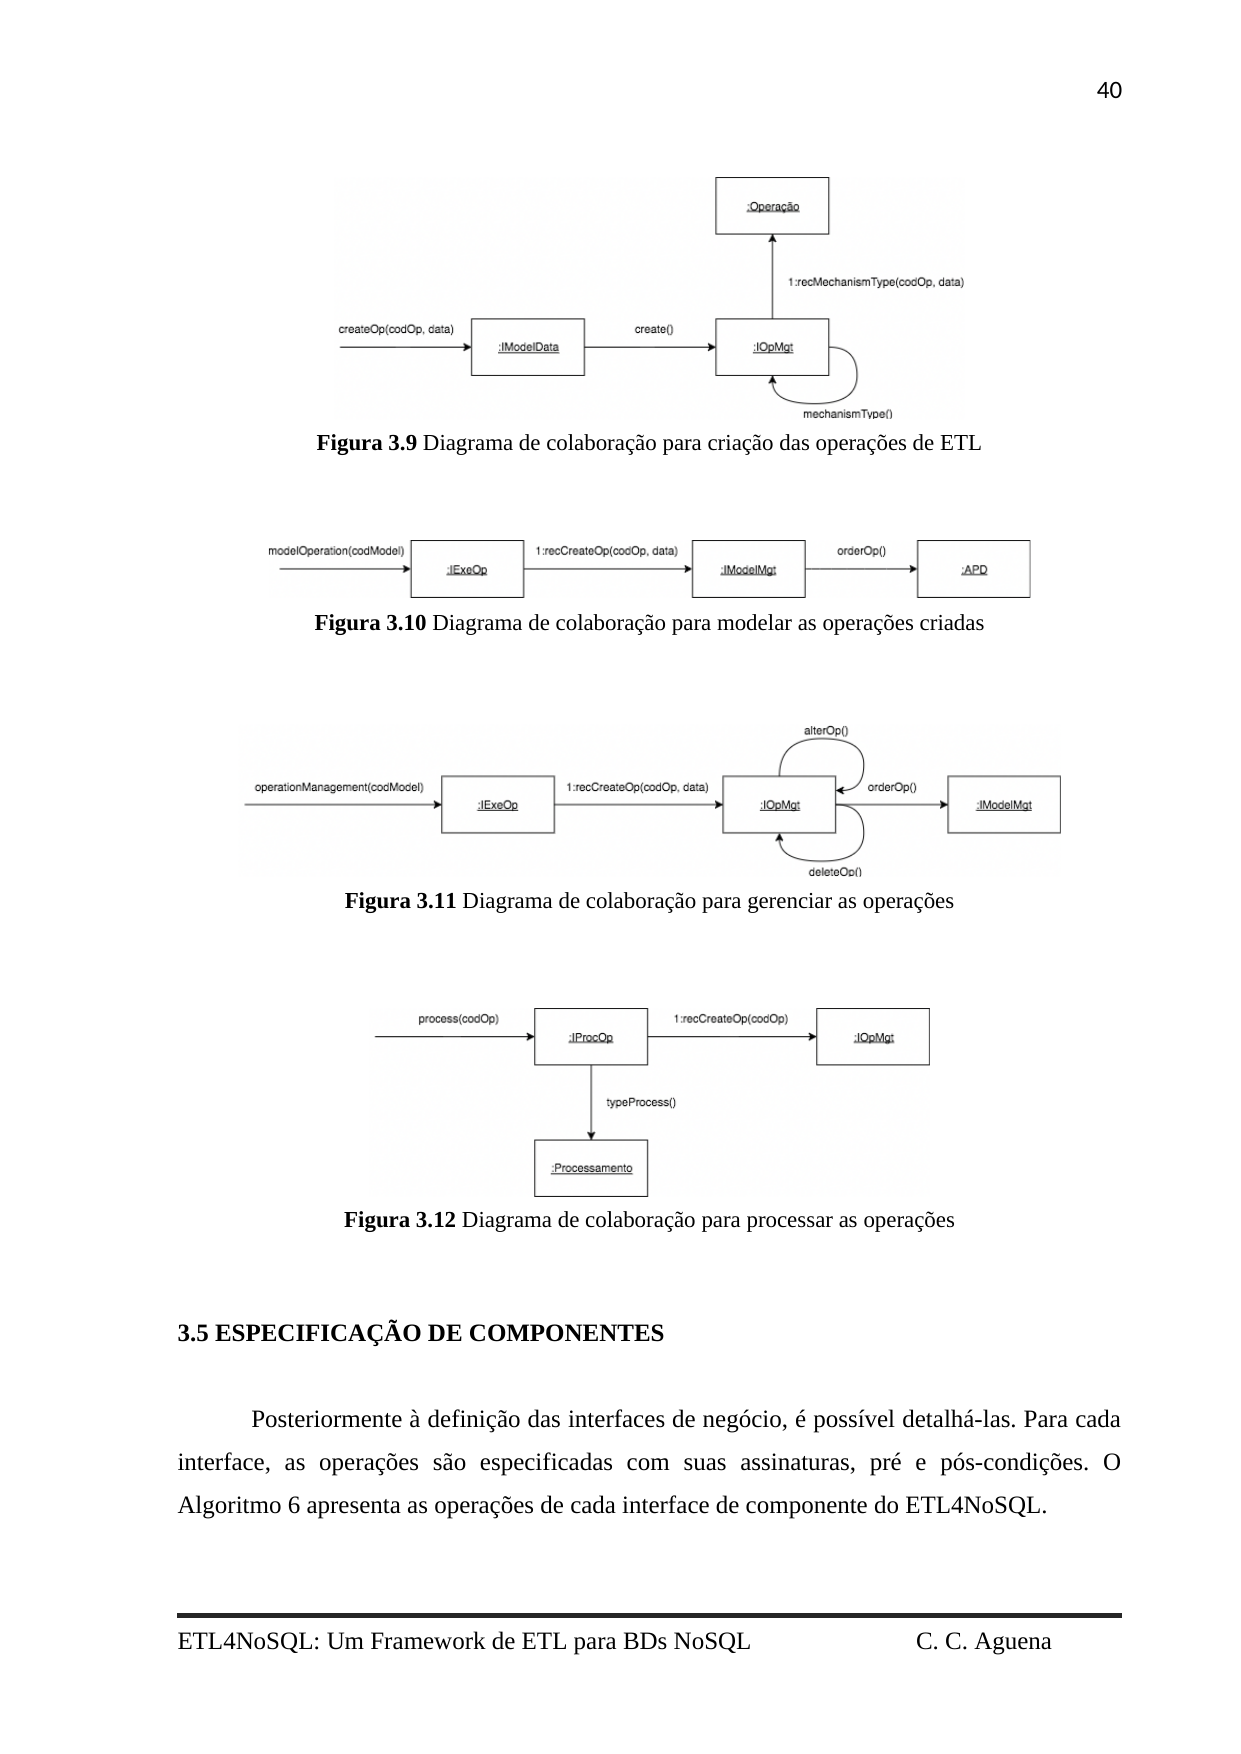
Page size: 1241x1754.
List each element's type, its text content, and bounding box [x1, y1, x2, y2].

picture [238, 724, 1062, 877]
picture [268, 540, 1031, 598]
text Figura 3.12 Diagrama de colaboração para processar as operações [177, 1197, 1122, 1232]
picture [368, 1008, 931, 1197]
text Posteriormente à definição das interfaces de negócio, é possível detalhá-las. Para cada interface, as operações são especificadas com suas assinaturas, pré e pós-condições. O Algoritmo 6 apresenta as operações de cada interface de componente do ETL4NoSQL. [177, 1404, 1122, 1519]
picture [333, 177, 966, 420]
text Figura 3.10 Diagrama de colaboração para modelar as operações criadas [177, 598, 1122, 639]
text Figura 3.11 Diagrama de colaboração para gerenciar as operações [177, 876, 1122, 917]
text 3.5 ESPECIFICAÇÃO DE COMPONENTES [177, 1318, 1122, 1347]
text Figura 3.9 Diagrama de colaboração para criação das operações de ETL [177, 419, 1122, 455]
